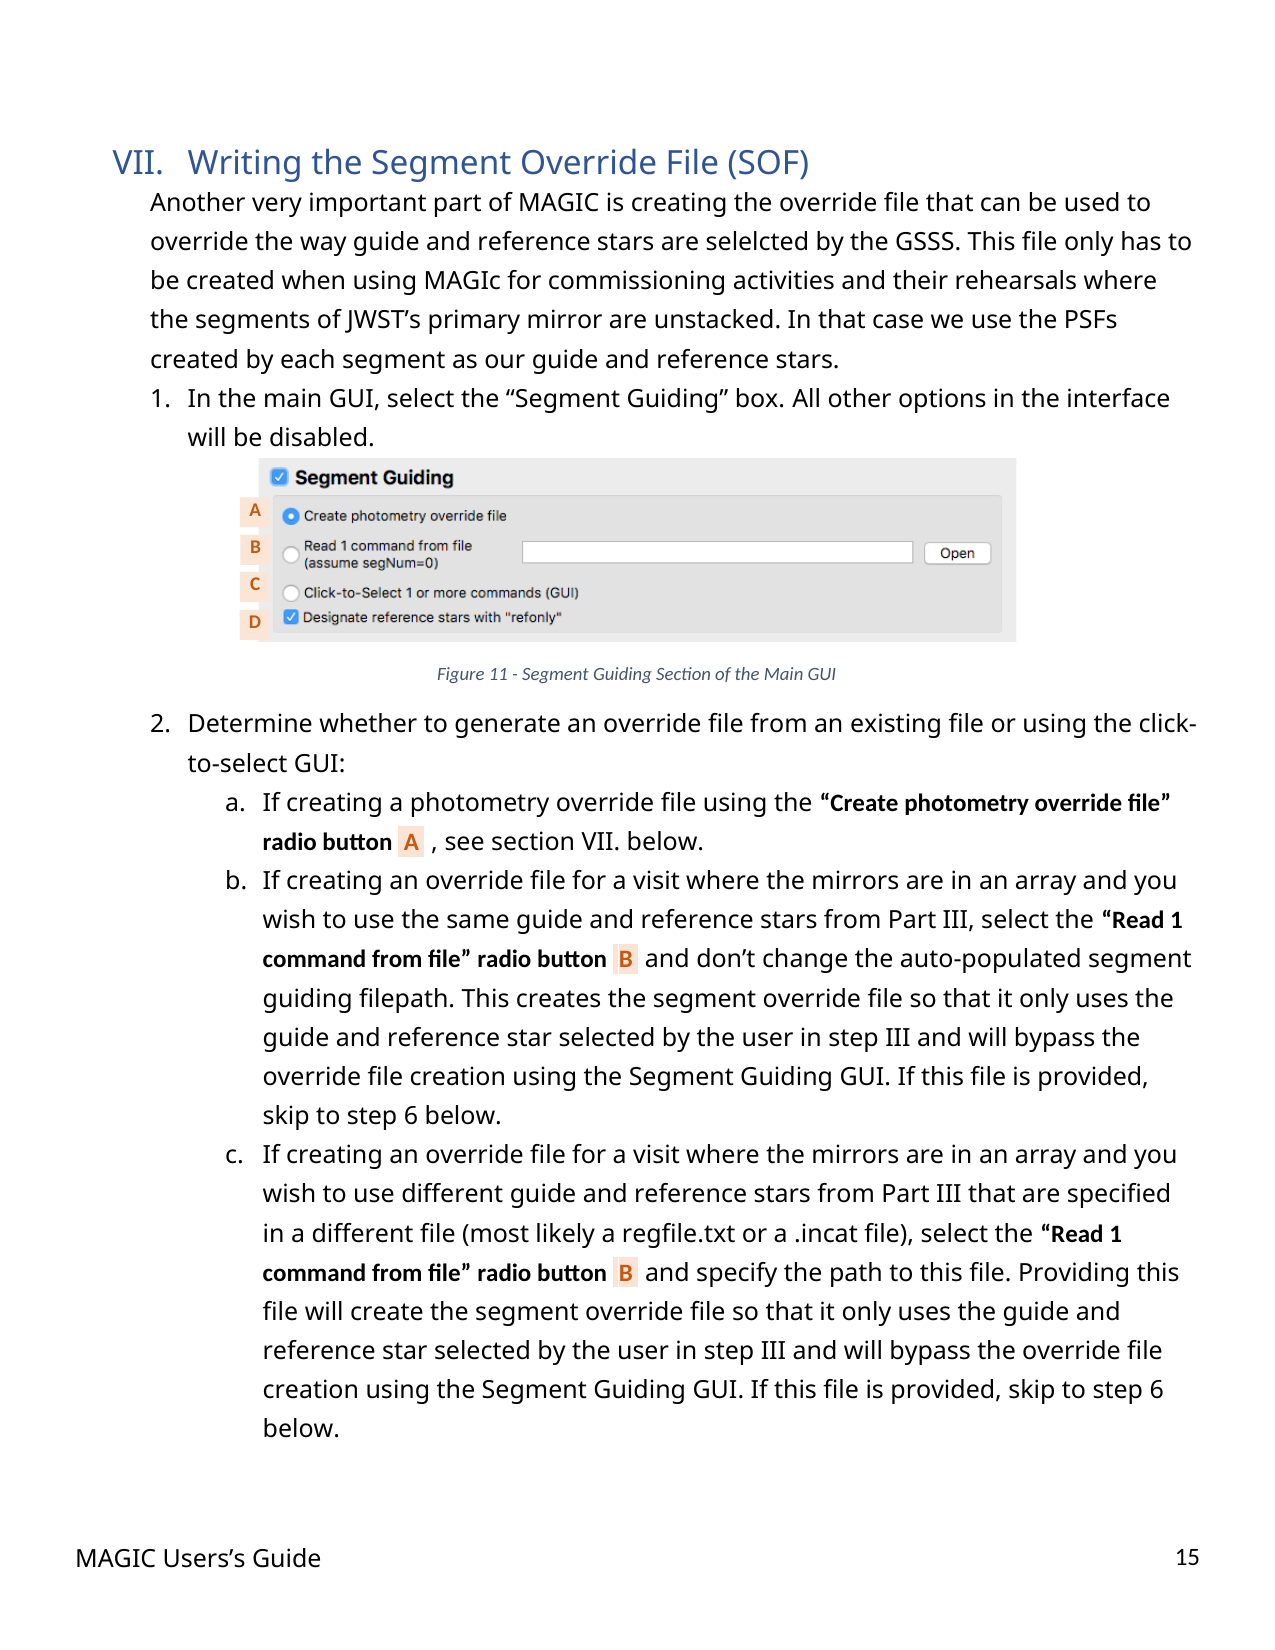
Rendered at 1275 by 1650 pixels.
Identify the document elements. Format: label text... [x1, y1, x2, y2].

subtitle Writing the Segment Override File (SOF) [112, 139, 1200, 184]
picture [258, 458, 1017, 642]
list If creating an override file for a visit where the mirrors are in an array and you wish to use different guide and reference stars from Part III that are specified in a different file (most likely a regfile.txt or a .incat file), select the “Read 1 command from file” radio button B and specify the path to this file. Providing this file will create the segment override file so that it only uses the guide and reference star selected by the user in step III and will bypass the override file creation using the Segment Guiding GUI. If this file is provided, skip to step 6 below. [225, 1137, 1200, 1445]
list Determine whether to generate an override file from an existing file or using the click-to-select GUI: [150, 706, 1200, 779]
text Another very important part of MAGIC is creating the override file that can be used to override the way guide and reference stars are selelcted by the GSSS. This file only has to be created when using MAGIc for commissioning activities and their rehearsals where the segments of JWST’s primary mirror are unstacked. In that case we use the PSFs created by each segment as our guide and reference stars. [150, 184, 1200, 375]
list If creating an override file for a visit where the mirrors are in an array and you wish to use the same guide and reference stars from Part III, select the “Read 1 command from file” radio button B and don’t change the auto-populated segment guiding filepath. This creates the segment override file so that it only uses the guide and reference star selected by the user in step III and will bypass the override file creation using the Segment Guiding GUI. If this file is provided, skip to step 6 below. [225, 863, 1200, 1132]
text Figure - Segment Guiding Section of the Main GUI [75, 662, 1200, 685]
list If creating a photometry override file using the “Create photometry override file” radio button A , see section VII. below. [225, 784, 1200, 858]
list In the main GUI, select the “Segment Guiding” box. All other options in the interface will be disabled. [150, 380, 1200, 454]
